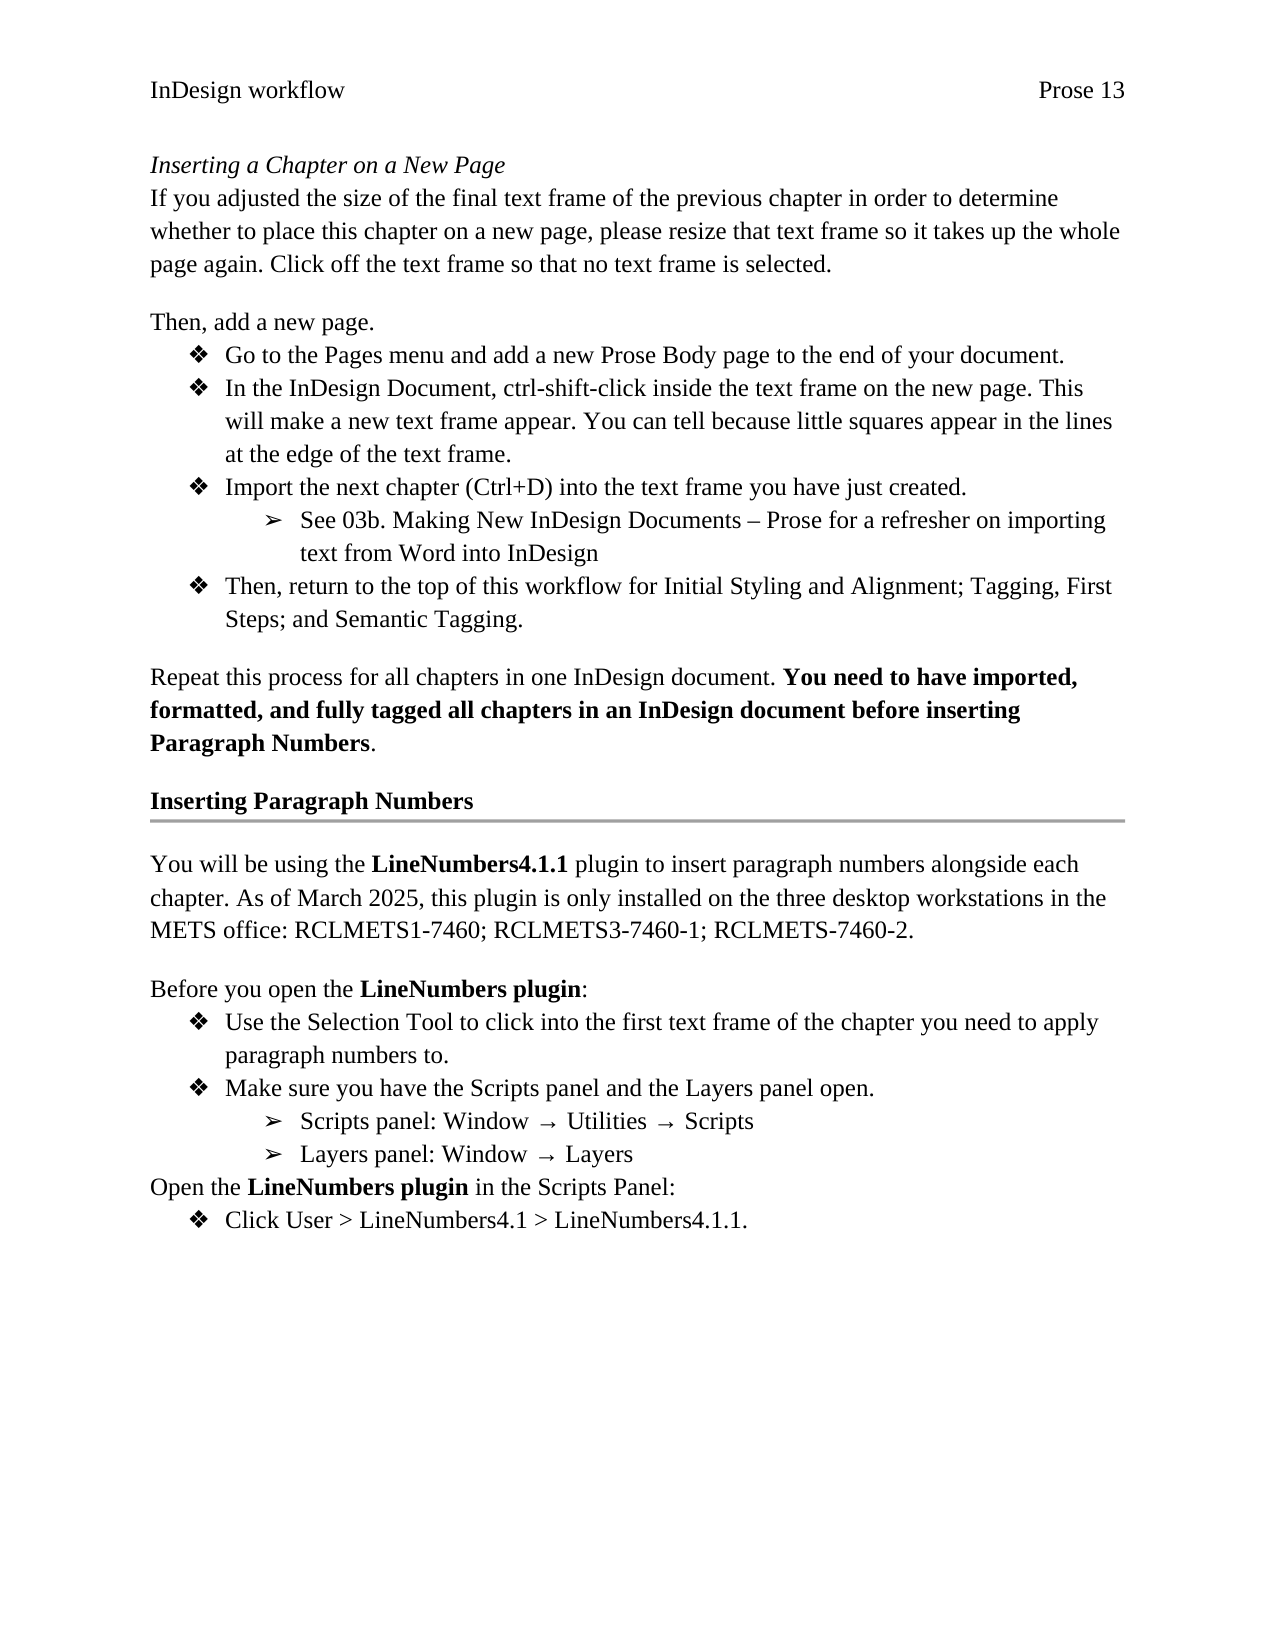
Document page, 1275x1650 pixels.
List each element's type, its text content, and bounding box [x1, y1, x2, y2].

text Repeat this process for all chapters in one InDesign document. You need to have imported, formatted, and fully tagged all chapters in an InDesign document before inserting Paragraph Numbers. [150, 662, 1125, 757]
text If you adjusted the size of the final text frame of the previous chapter in order to determine whether to place this chapter on a new page, please resize that text frame so it takes up the whole page again. Click off the text frame so that no text frame is selected. [150, 183, 1125, 278]
text Then, add a new page. [150, 307, 1125, 336]
list Import the next chapter (Ctrl+D) into the text frame you have just created. [187, 472, 1125, 501]
list Make sure you have the Scripts panel and the Layers panel open. [187, 1073, 1125, 1101]
text You will be using the LineNumbers4.1.1 plugin to insert paragraph numbers alongside each chapter. As of March 2025, this plugin is only installed on the three desktop workstations in the METS office: RCLMETS1-7460; RCLMETS3-7460-1; RCLMETS-7460-2. [150, 849, 1125, 944]
subtitle Inserting a Chapter on a New Page [150, 150, 1125, 179]
list Use the Selection Tool to click into the first text frame of the chapter you need to apply paragraph numbers to. [187, 1007, 1125, 1068]
list Go to the Pages menu and add a new Prose Body page to the end of your document. [187, 340, 1125, 369]
list Scripts panel: Window → Utilities → Scripts [262, 1106, 1125, 1134]
list Then, return to the top of this workflow for Initial Styling and Alignment; Tagging, First Steps; and Semantic Tagging. [187, 571, 1125, 633]
list In the InDesign Document, ctrl-shift-click inside the text frame on the new page. This will make a new text frame appear. You can tell because little squares appear in the lines at the edge of the text frame. [187, 373, 1125, 468]
text Before you open the LineNumbers plugin: [150, 974, 1125, 1002]
text Open the LineNumbers plugin in the Scripts Panel: [150, 1172, 1125, 1201]
subtitle Inserting Paragraph Numbers [150, 786, 1125, 815]
list Click User > LineNumbers4.1 > LineNumbers4.1.1. [187, 1205, 1125, 1233]
list See 03b. Making New InDesign Documents – Prose for a refresher on importing text from Word into InDesign [262, 505, 1125, 567]
list Layers panel: Window → Layers [262, 1139, 1125, 1167]
